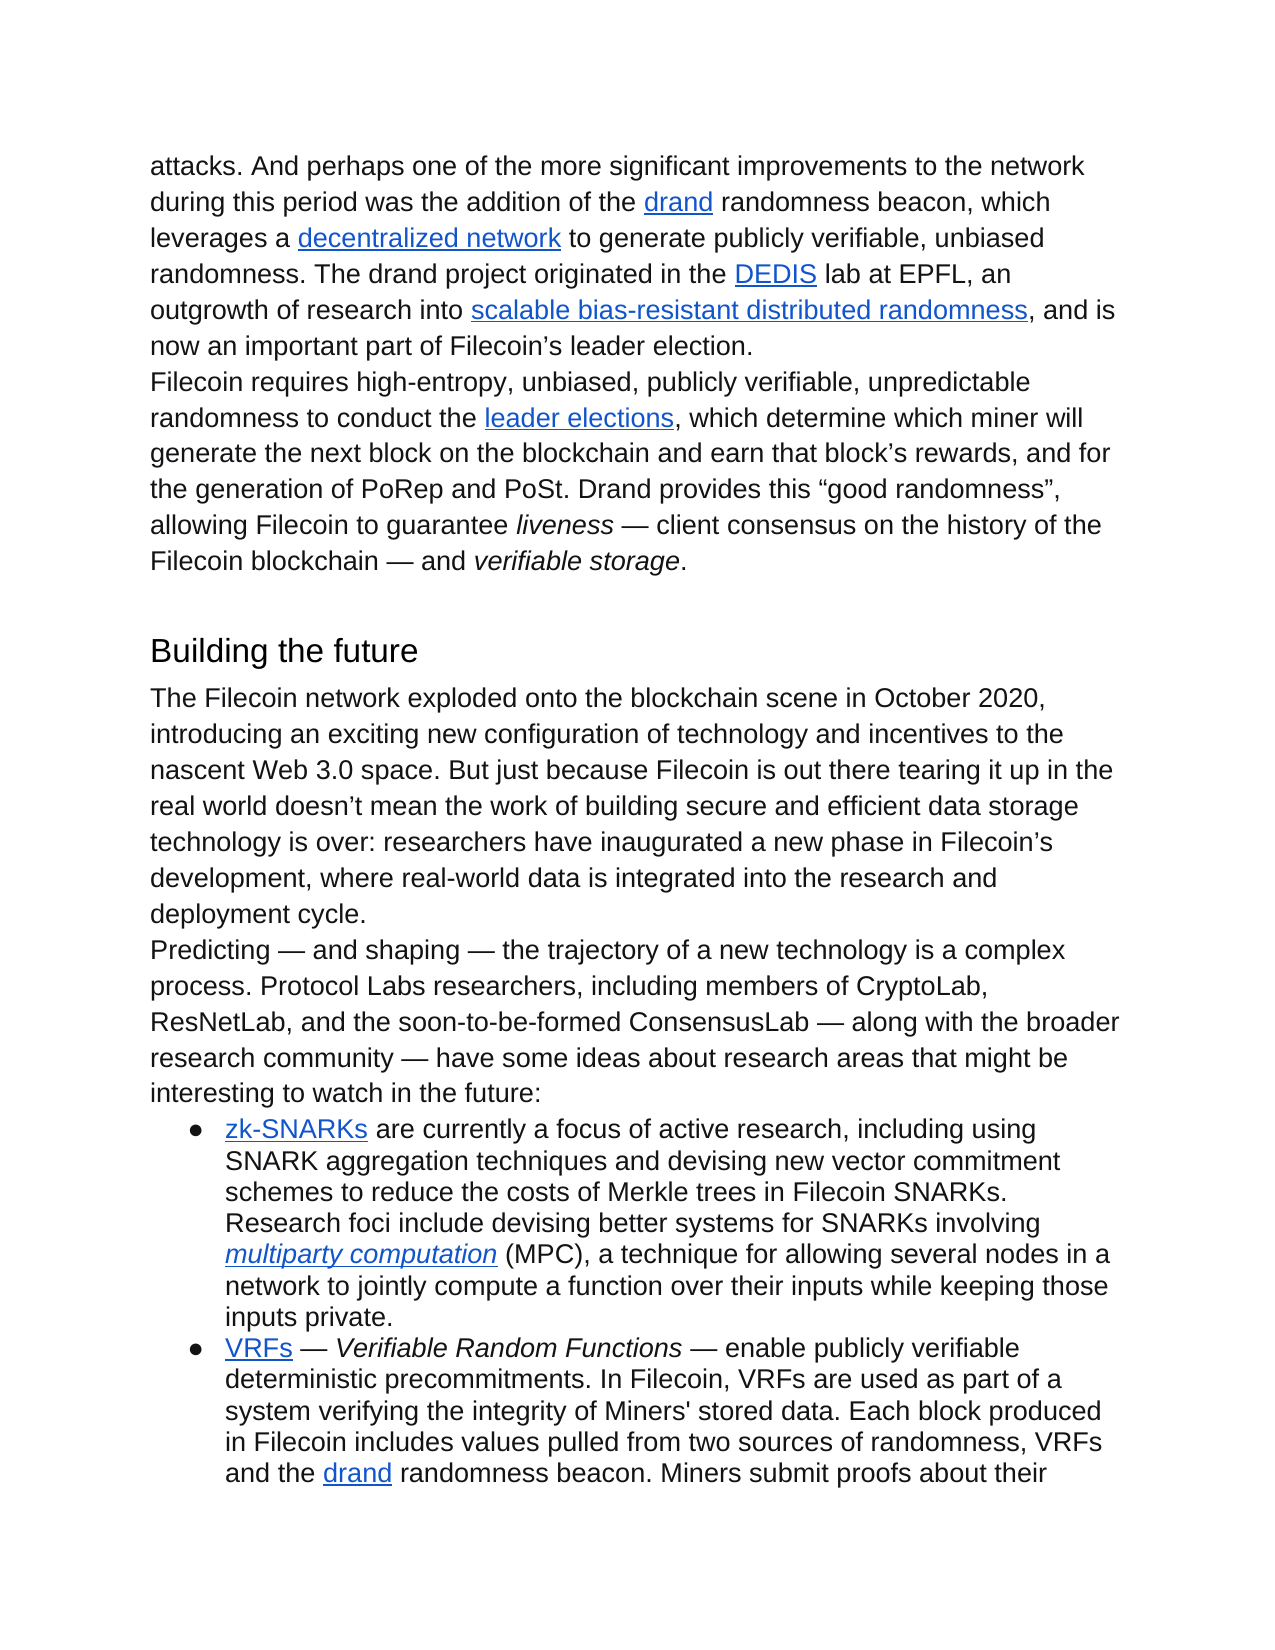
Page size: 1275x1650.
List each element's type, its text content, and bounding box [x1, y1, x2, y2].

text Predicting — and shaping — the trajectory of a new technology is a complex process. Protocol Labs researchers, including members of CryptoLab, ResNetLab, and the soon-to-be-formed ConsensusLab — along with the broader research community — have some ideas about research areas that might be interesting to watch in the future: [150, 934, 1125, 1109]
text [150, 150, 1125, 361]
text The Filecoin network exploded onto the blockchain scene in October 2020, introducing an exciting new configuration of technology and incentives to the nascent Web 3.0 space. But just because Filecoin is out there tearing it up in the real world doesn’t mean the work of building secure and efficient data storage technology is over: researchers have inaugurated a new phase in Filecoin’s development, where real-world data is integrated into the research and deployment cycle. [150, 682, 1125, 929]
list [187, 1332, 1125, 1488]
text Filecoin requires high-entropy, unbiased, publicly verifiable, unpredictable randomness to conduct the leader elections, which determine which miner will generate the next block on the blockchain and earn that block’s rewards, and for the generation of PoRep and PoSt. Drand provides this “good randomness”, allowing Filecoin to guarantee liveness — client consensus on the history of the Filecoin blockchain — and verifiable storage. [150, 366, 1125, 577]
list zk-SNARKs are currently a focus of active research, including using SNARK aggregation techniques and devising new vector commitment schemes to reduce the costs of Merkle trees in Filecoin SNARKs. Research foci include devising better systems for SNARKs involving multiparty computation (MPC), a technique for allowing several nodes in a network to jointly compute a function over their inputs while keeping those inputs private. [187, 1113, 1125, 1332]
subtitle Building the future [150, 631, 1125, 670]
